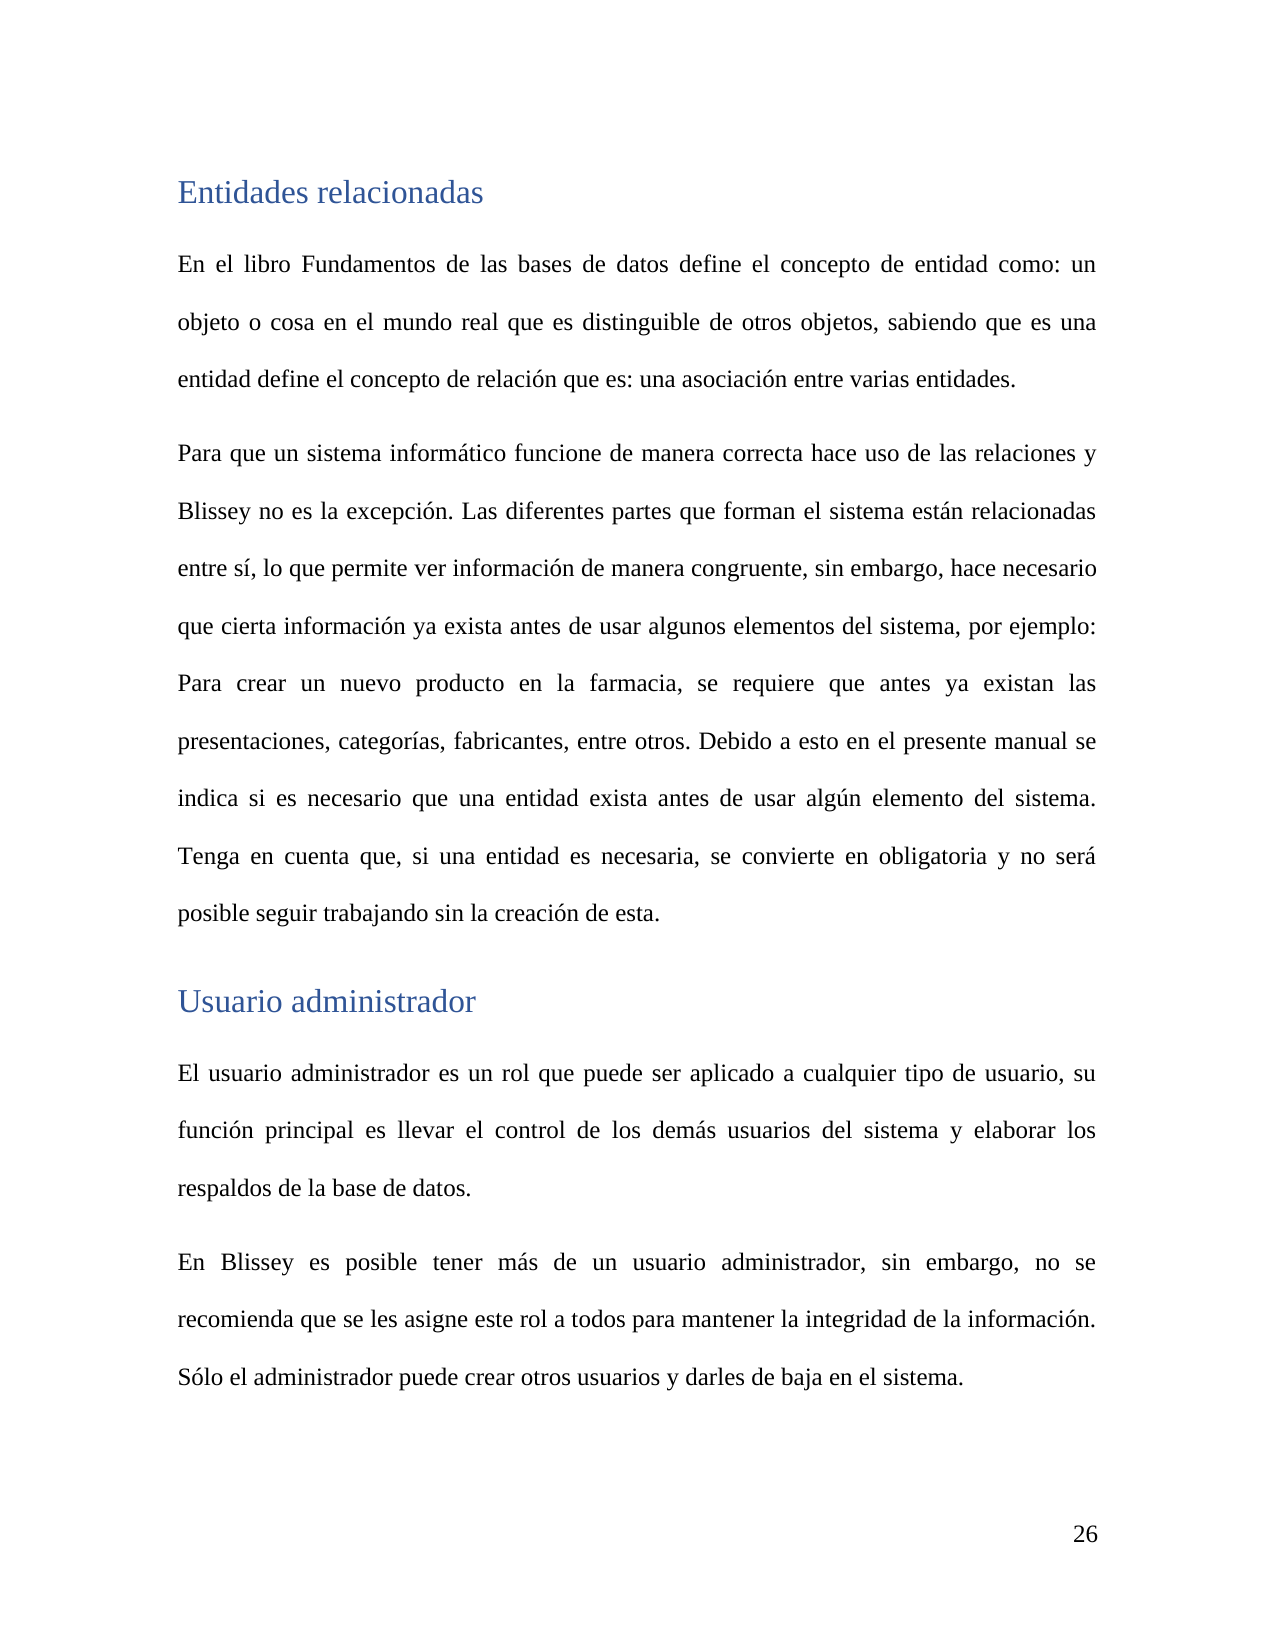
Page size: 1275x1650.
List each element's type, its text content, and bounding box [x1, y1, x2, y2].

text Usuario administrador [177, 981, 1098, 1019]
text En Blissey es posible tener más de un usuario administrador, sin embargo, no se recomienda que se les asigne este rol a todos para mantener la integridad de la información. Sólo el administrador puede crear otros usuarios y darles de baja en el sistema. [177, 1247, 1098, 1391]
text Entidades relacionadas [177, 173, 1098, 211]
text Para que un sistema informático funcione de manera correcta hace uso de las relaciones y Blissey no es la excepción. Las diferentes partes que forman el sistema están relacionadas entre sí, lo que permite ver información de manera congruente, sin embargo, hace necesario que cierta información ya exista antes de usar algunos elementos del sistema, por ejemplo: Para crear un nuevo producto en la farmacia, se requiere que antes ya existan las presentaciones, categorías, fabricantes, entre otros. Debido a esto en el presente manual se indica si es necesario que una entidad exista antes de usar algún elemento del sistema. Tenga en cuenta que, si una entidad es necesaria, se convierte en obligatoria y no será posible seguir trabajando sin la creación de esta. [177, 438, 1098, 927]
text El usuario administrador es un rol que puede ser aplicado a cualquier tipo de usuario, su función principal es llevar el control de los demás usuarios del sistema y elaborar los respaldos de la base de datos. [177, 1058, 1098, 1201]
text En el libro Fundamentos de las bases de datos define el concepto de entidad como: un objeto o cosa en el mundo real que es distinguible de otros objetos, sabiendo que es una entidad define el concepto de relación que es: una asociación entre varias entidades. [177, 249, 1098, 393]
